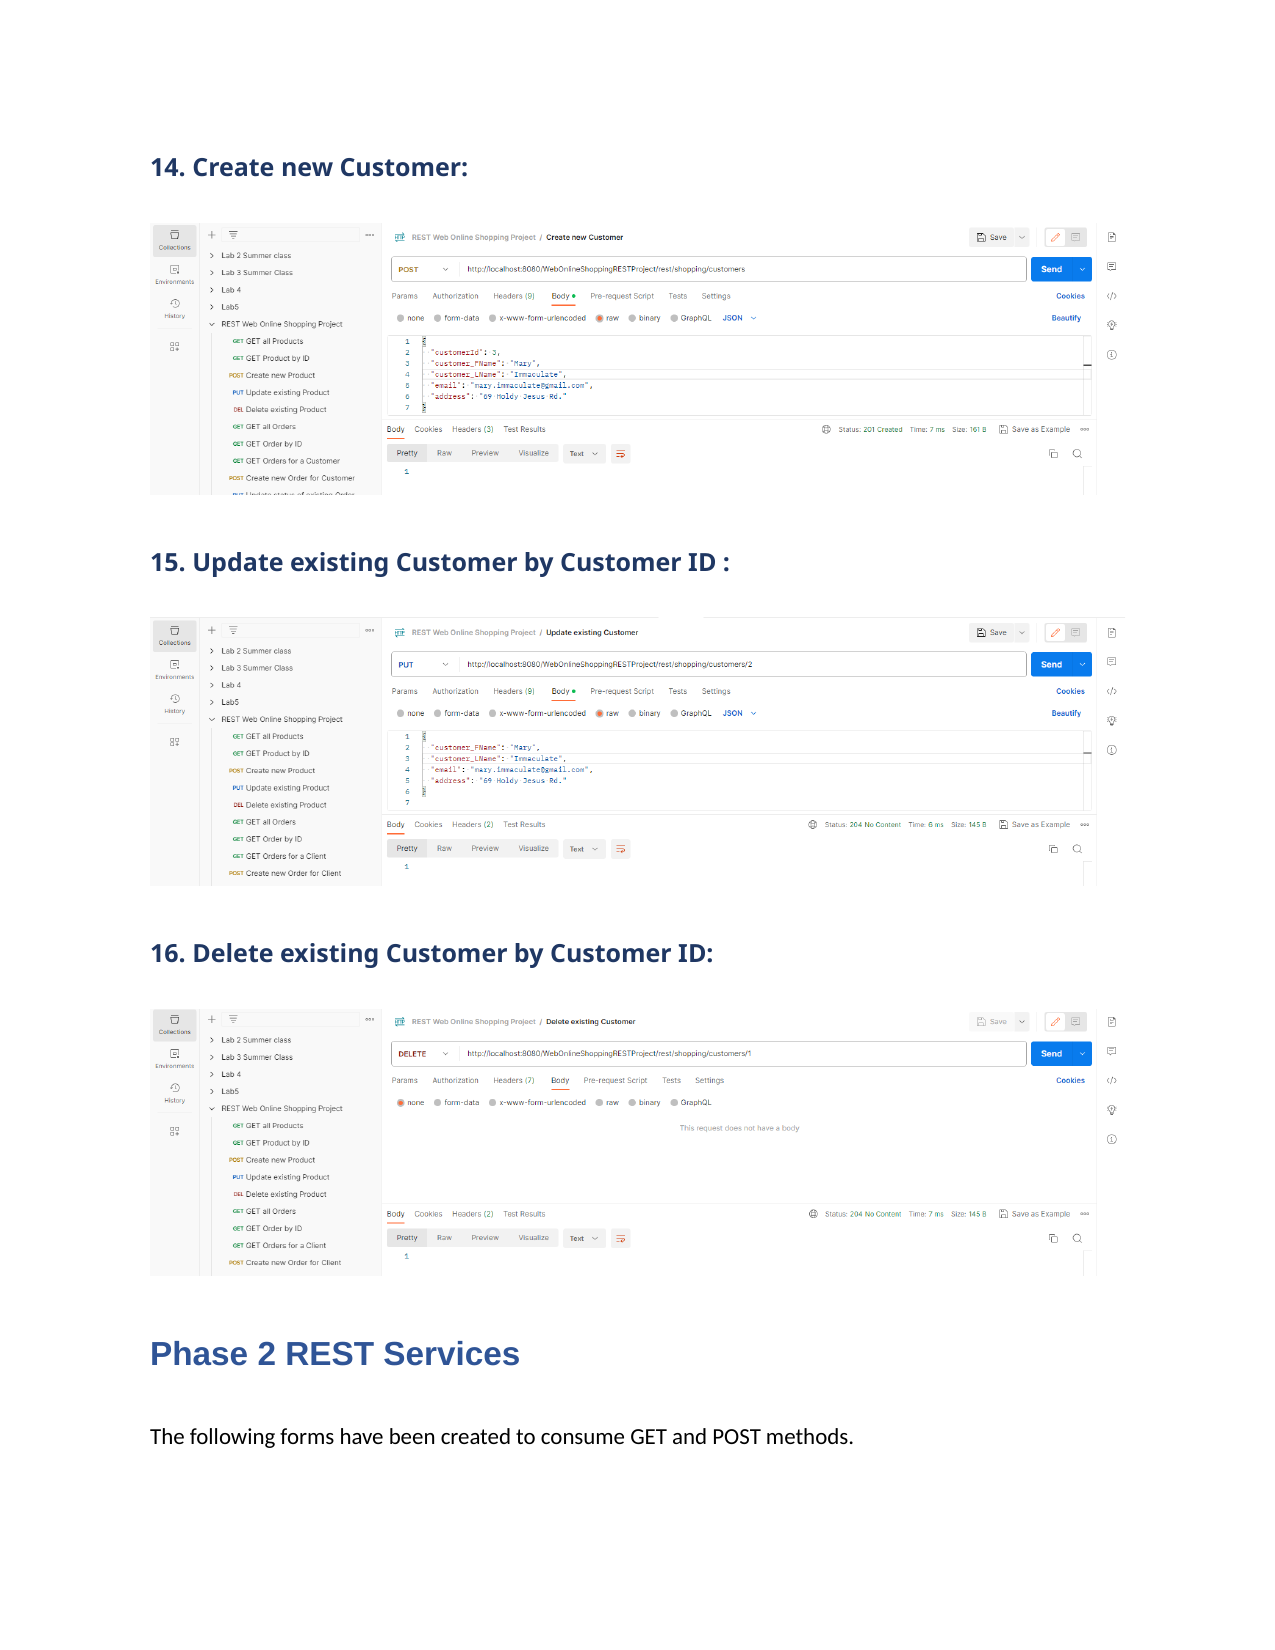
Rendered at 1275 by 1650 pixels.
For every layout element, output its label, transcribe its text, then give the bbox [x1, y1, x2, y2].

picture [150, 1009, 1125, 1276]
subtitle 14. Create new Customer: [150, 150, 1125, 223]
picture [150, 223, 1125, 495]
subtitle 15. Update existing Customer by Customer ID : [150, 544, 1125, 617]
picture [150, 617, 1125, 886]
subtitle 16. Delete existing Customer by Customer ID: [150, 936, 1125, 1009]
text The following forms have been created to consume GET and POST methods. [150, 1422, 1125, 1450]
subtitle Phase 2 REST Services [150, 1334, 1125, 1372]
